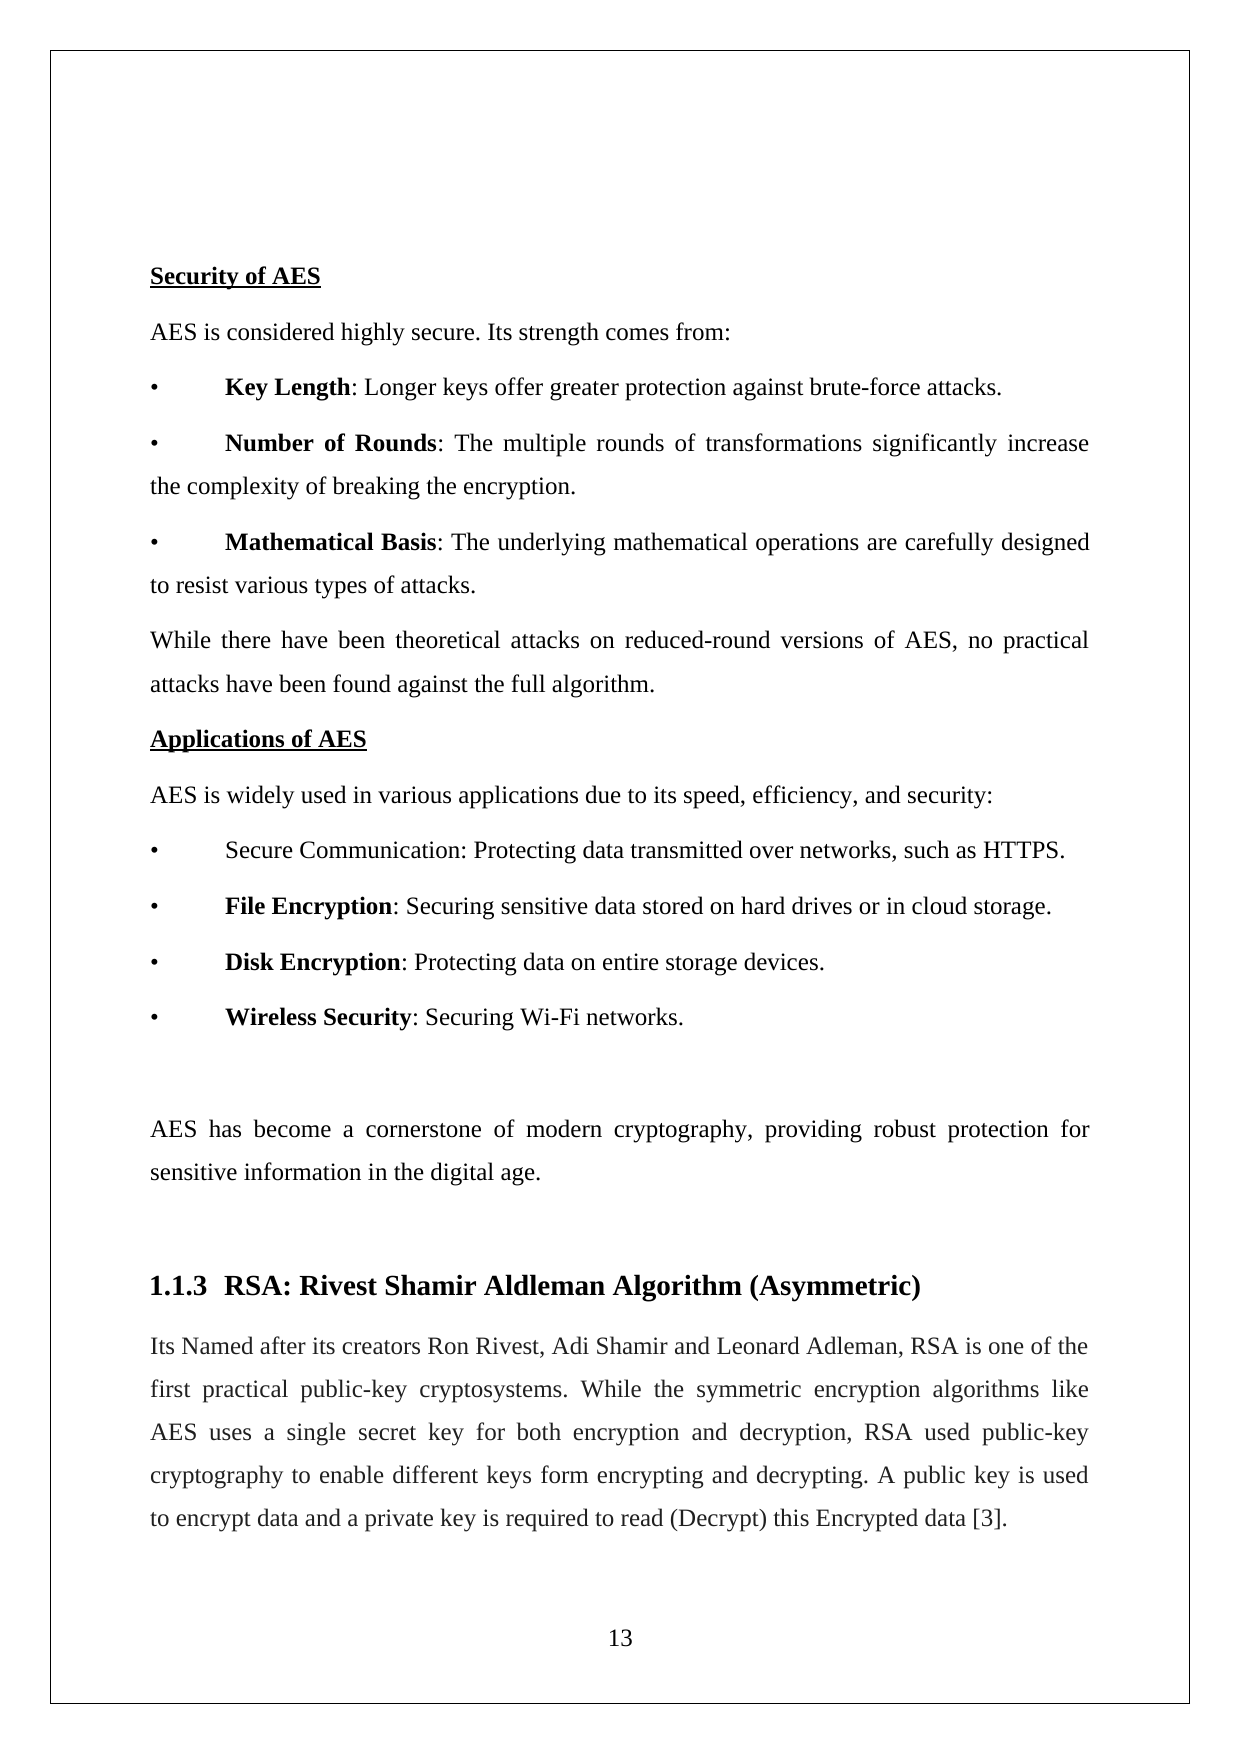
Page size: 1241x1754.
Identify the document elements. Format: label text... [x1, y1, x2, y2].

subtitle RSA: Rivest Shamir Aldleman Algorithm (Asymmetric) [149, 1268, 1090, 1302]
text • Key Length: Longer keys offer greater protection against brute-force attacks. [150, 372, 1090, 401]
text • Secure Communication: Protecting data transmitted over networks, such as HTTPS. [150, 836, 1090, 864]
text Its Named after its creators Ron Rivest, Adi Shamir and Leonard Adleman, RSA is one of the first practical public-key cryptosystems. While the symmetric encryption algorithms like AES uses a single secret key for both encryption and decryption, RSA used public-key cryptography to enable different keys form encrypting and decrypting. A public key is used to encrypt data and a private key is required to read (Decrypt) this Encrypted data [3]. [150, 1331, 1090, 1532]
text • Number of Rounds: The multiple rounds of transformations significantly increase the complexity of breaking the encryption. [150, 428, 1090, 500]
text • Mathematical Basis: The underlying mathematical operations are carefully designed to resist various types of attacks. [150, 527, 1090, 599]
text • File Encryption: Securing sensitive data stored on hard drives or in cloud storage. [150, 891, 1090, 920]
text • Disk Encryption: Protecting data on entire storage devices. [150, 947, 1090, 976]
text AES has become a cornerstone of modern cryptography, providing robust protection for sensitive information in the digital age. [150, 1114, 1090, 1186]
text While there have been theoretical attacks on reduced-round versions of AES, no practical attacks have been found against the full algorithm. [150, 626, 1090, 697]
text • Wireless Security: Securing Wi-Fi networks. [150, 1002, 1090, 1031]
text Security of AES [150, 261, 1090, 290]
text AES is widely used in various applications due to its speed, efficiency, and security: [150, 780, 1090, 809]
text AES is considered highly secure. Its strength comes from: [150, 317, 1090, 346]
text Applications of AES [150, 724, 1090, 753]
